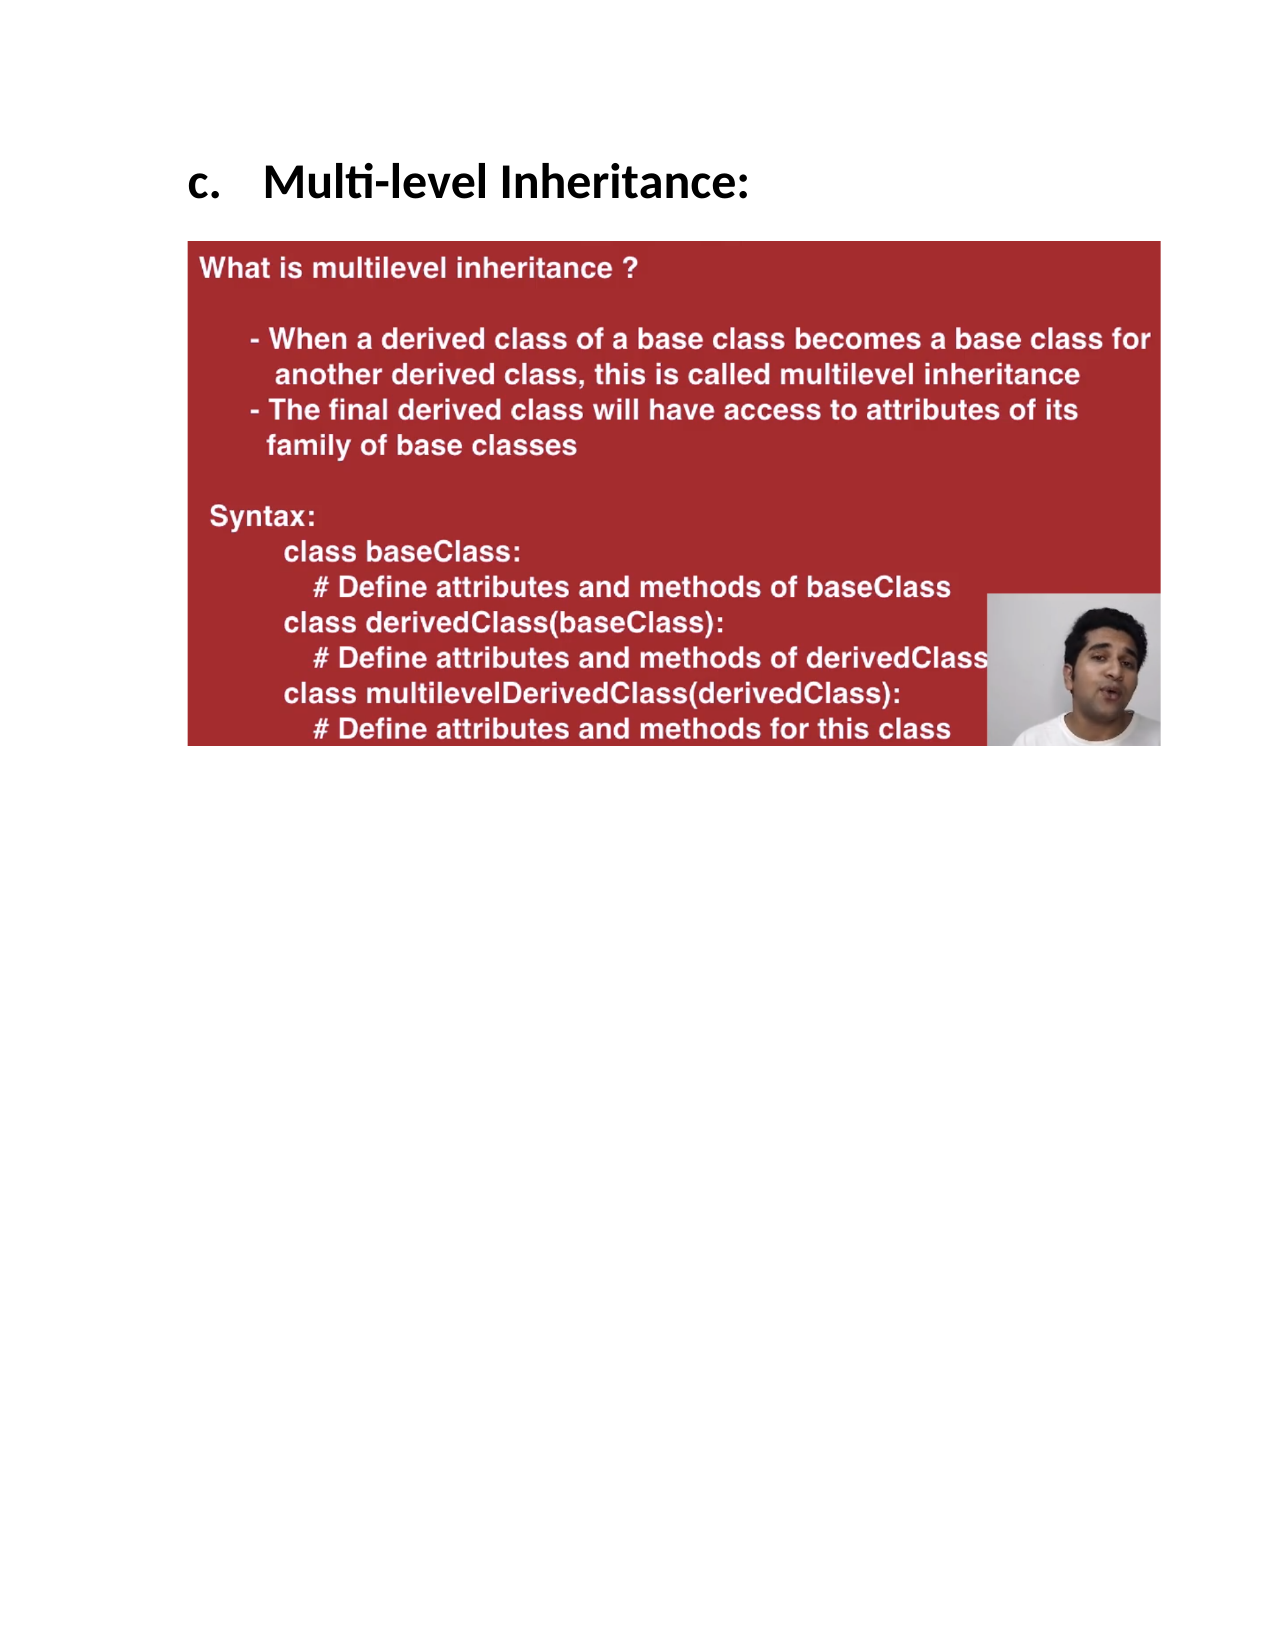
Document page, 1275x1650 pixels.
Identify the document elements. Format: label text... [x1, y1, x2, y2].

list Multi-level Inheritance: [187, 150, 1125, 211]
picture [187, 241, 1161, 746]
